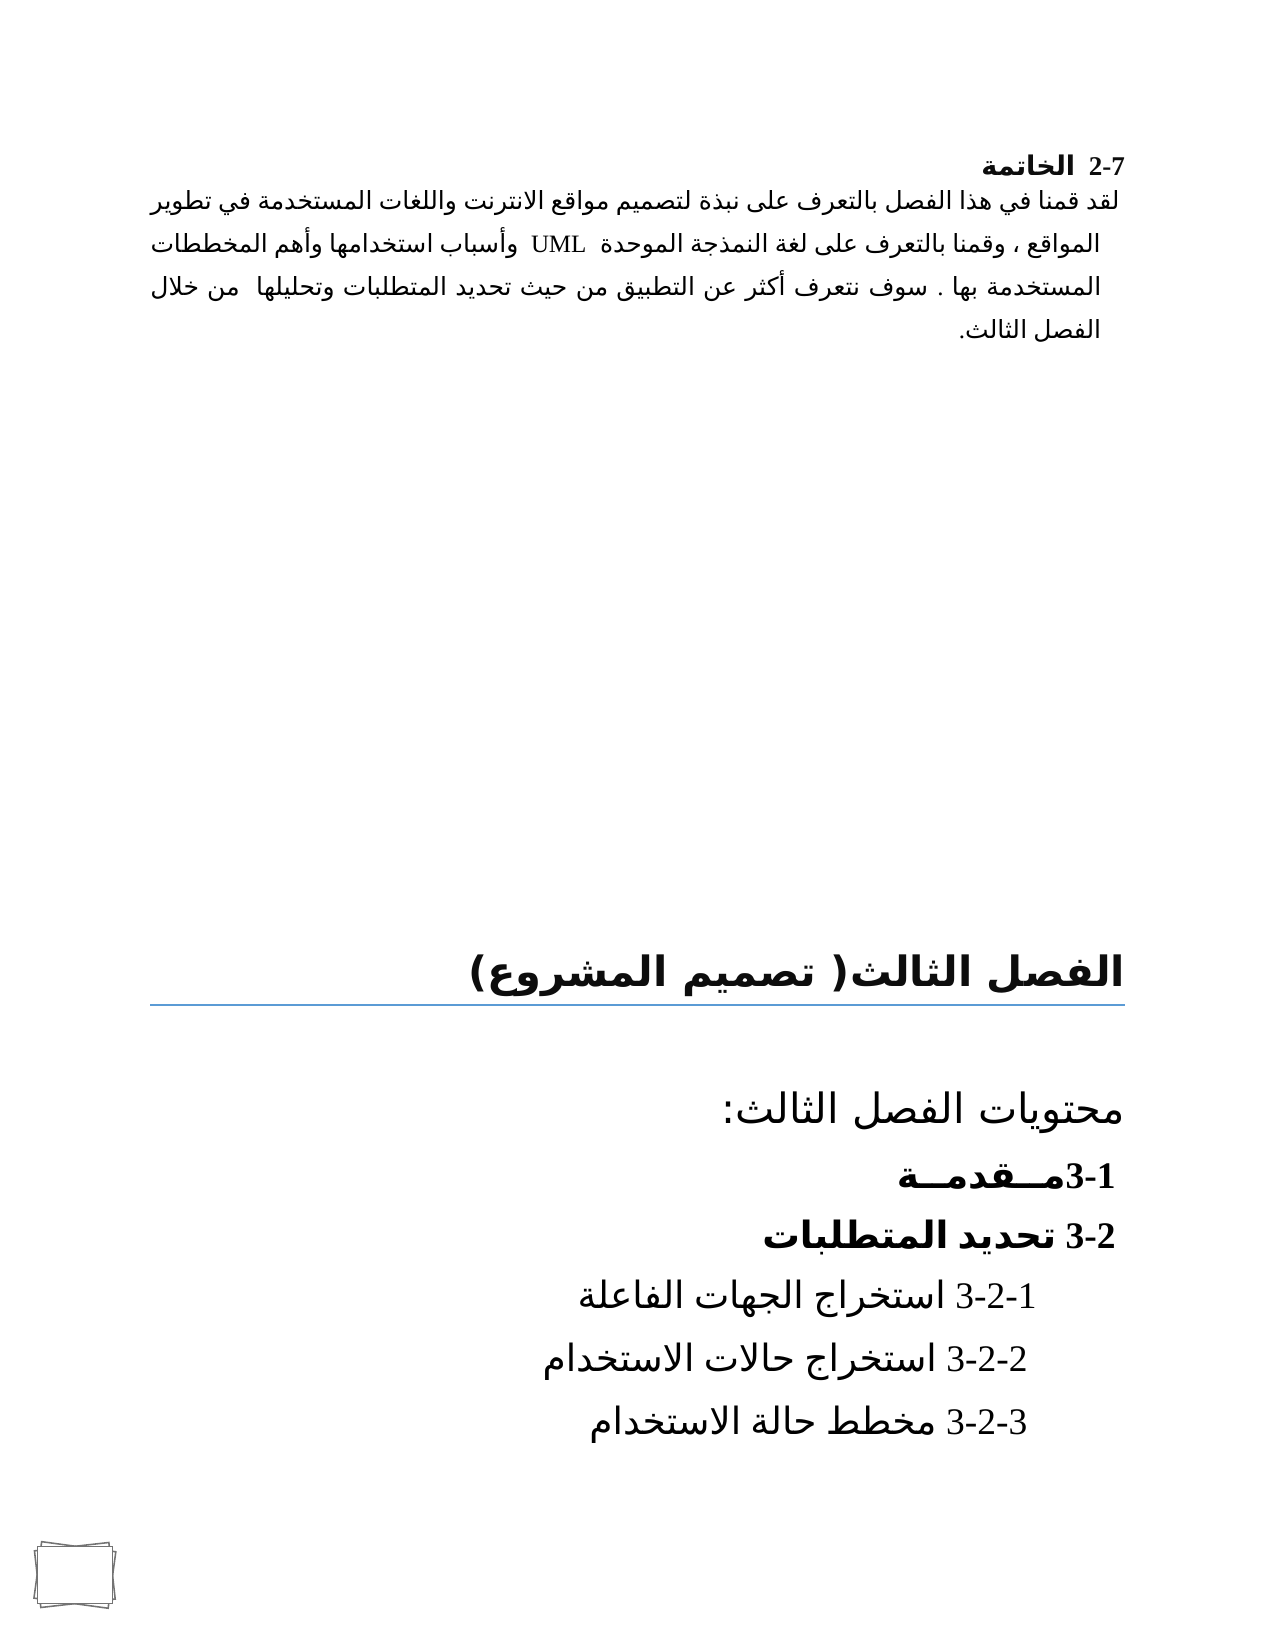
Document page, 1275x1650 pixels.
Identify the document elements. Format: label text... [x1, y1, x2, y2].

text 3-1مــقدمــة [150, 1153, 1125, 1197]
text 3-2 تحديد المتطلبات [150, 1213, 1125, 1256]
text 3-2-3 مخطط حالة الاستخدام [150, 1399, 1037, 1443]
text 3-2-1 استخراج الجهات الفاعلة [150, 1273, 1037, 1316]
text 3-2-2 استخراج حالات الاستخدام [150, 1336, 1046, 1379]
title الفصل الثالث( تصميم المشروع) [150, 947, 1125, 1004]
text لقد قمنا في هذا الفصل بالتعرف على نبذة لتصميم مواقع الانترنت واللغات المستخدمة في تطوير المواقع ، وقمنا بالتعرف على لغة النمذجة الموحدة UML وأسباب استخدامها وأهم المخططات المستخدمة بها . سوف نتعرف أكثر عن التطبيق من حيث تحديد المتطلبات وتحليلها من خلال الفصل الثالث. [150, 186, 1120, 344]
text محتويات الفصل الثالث: [150, 1084, 1125, 1133]
subtitle 2-7 الخاتمة [150, 150, 1125, 181]
